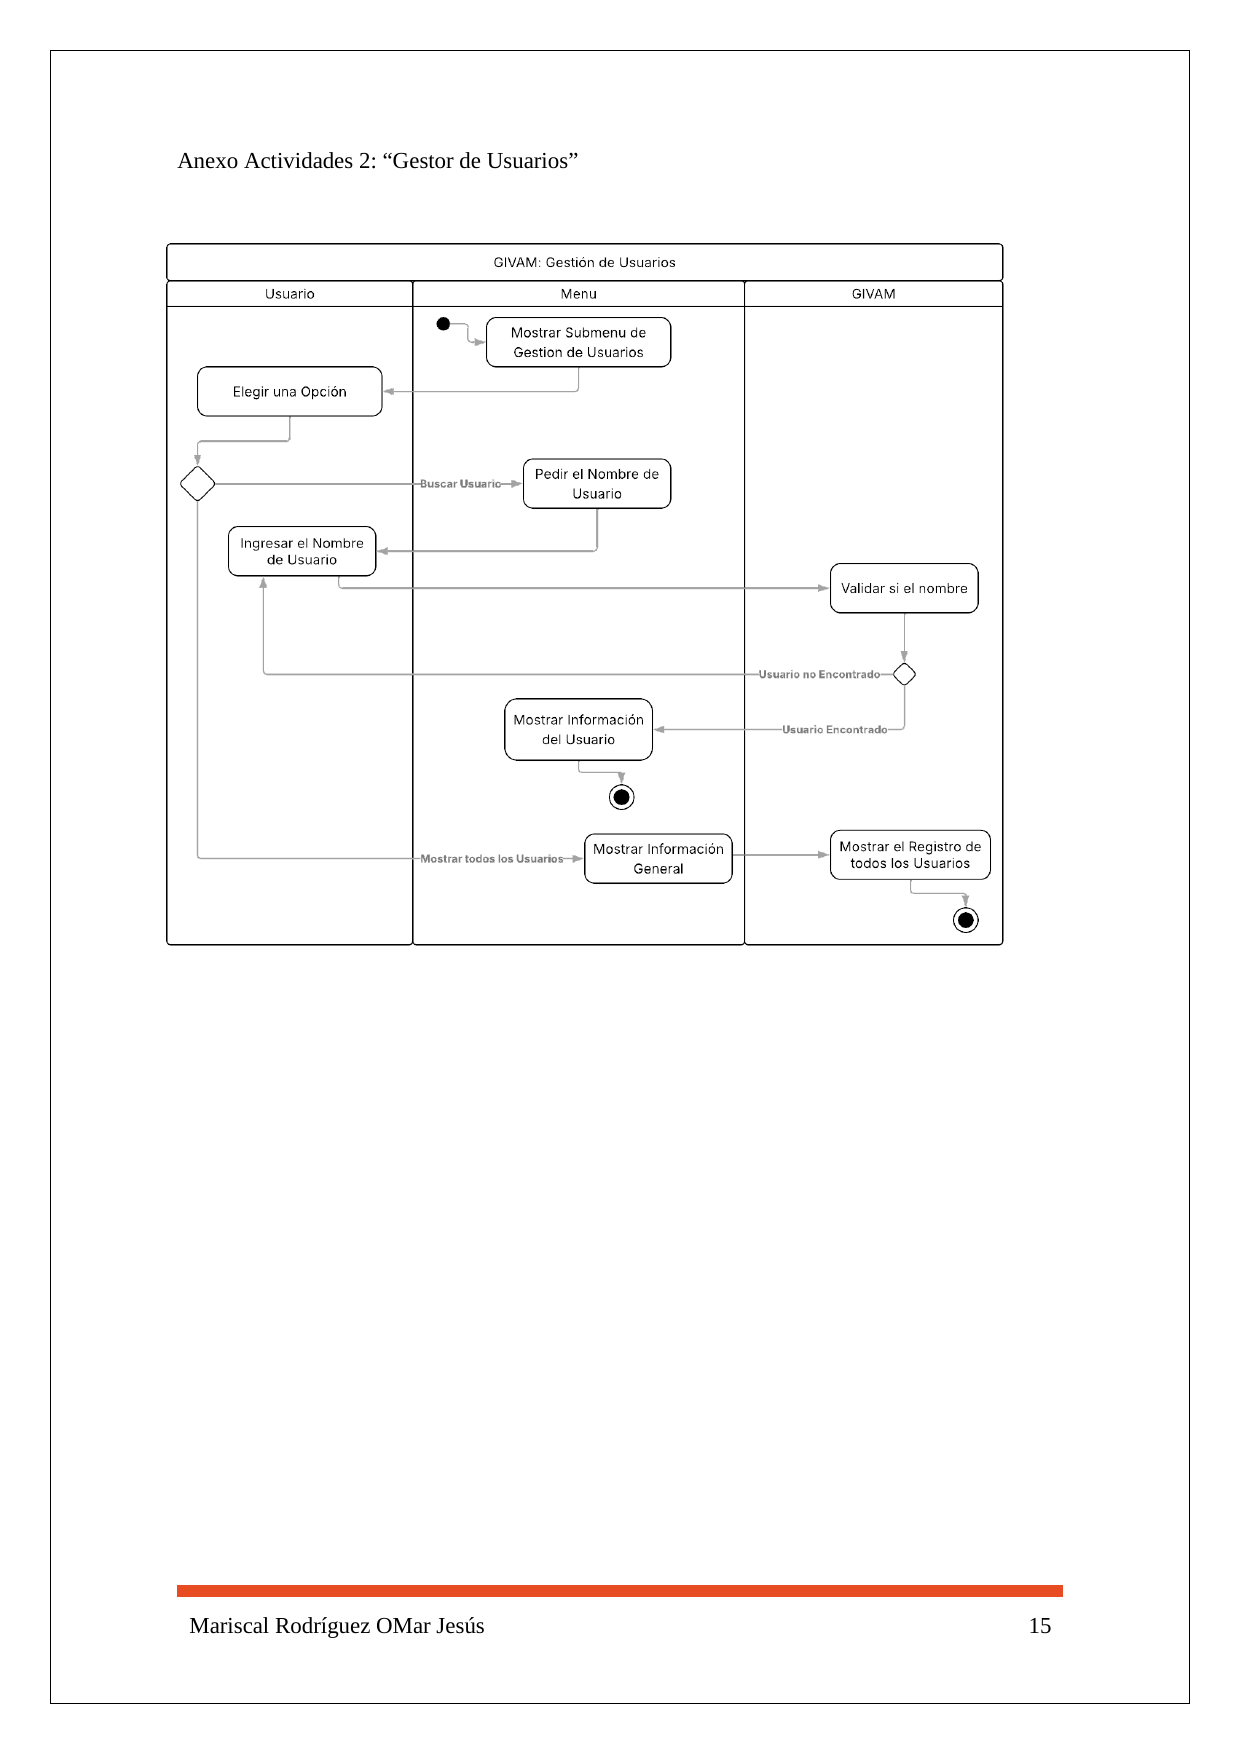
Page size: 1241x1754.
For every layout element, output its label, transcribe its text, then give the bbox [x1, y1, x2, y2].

text Anexo Actividades 2: “Gestor de Usuarios” [177, 148, 1063, 174]
picture [142, 220, 1027, 969]
